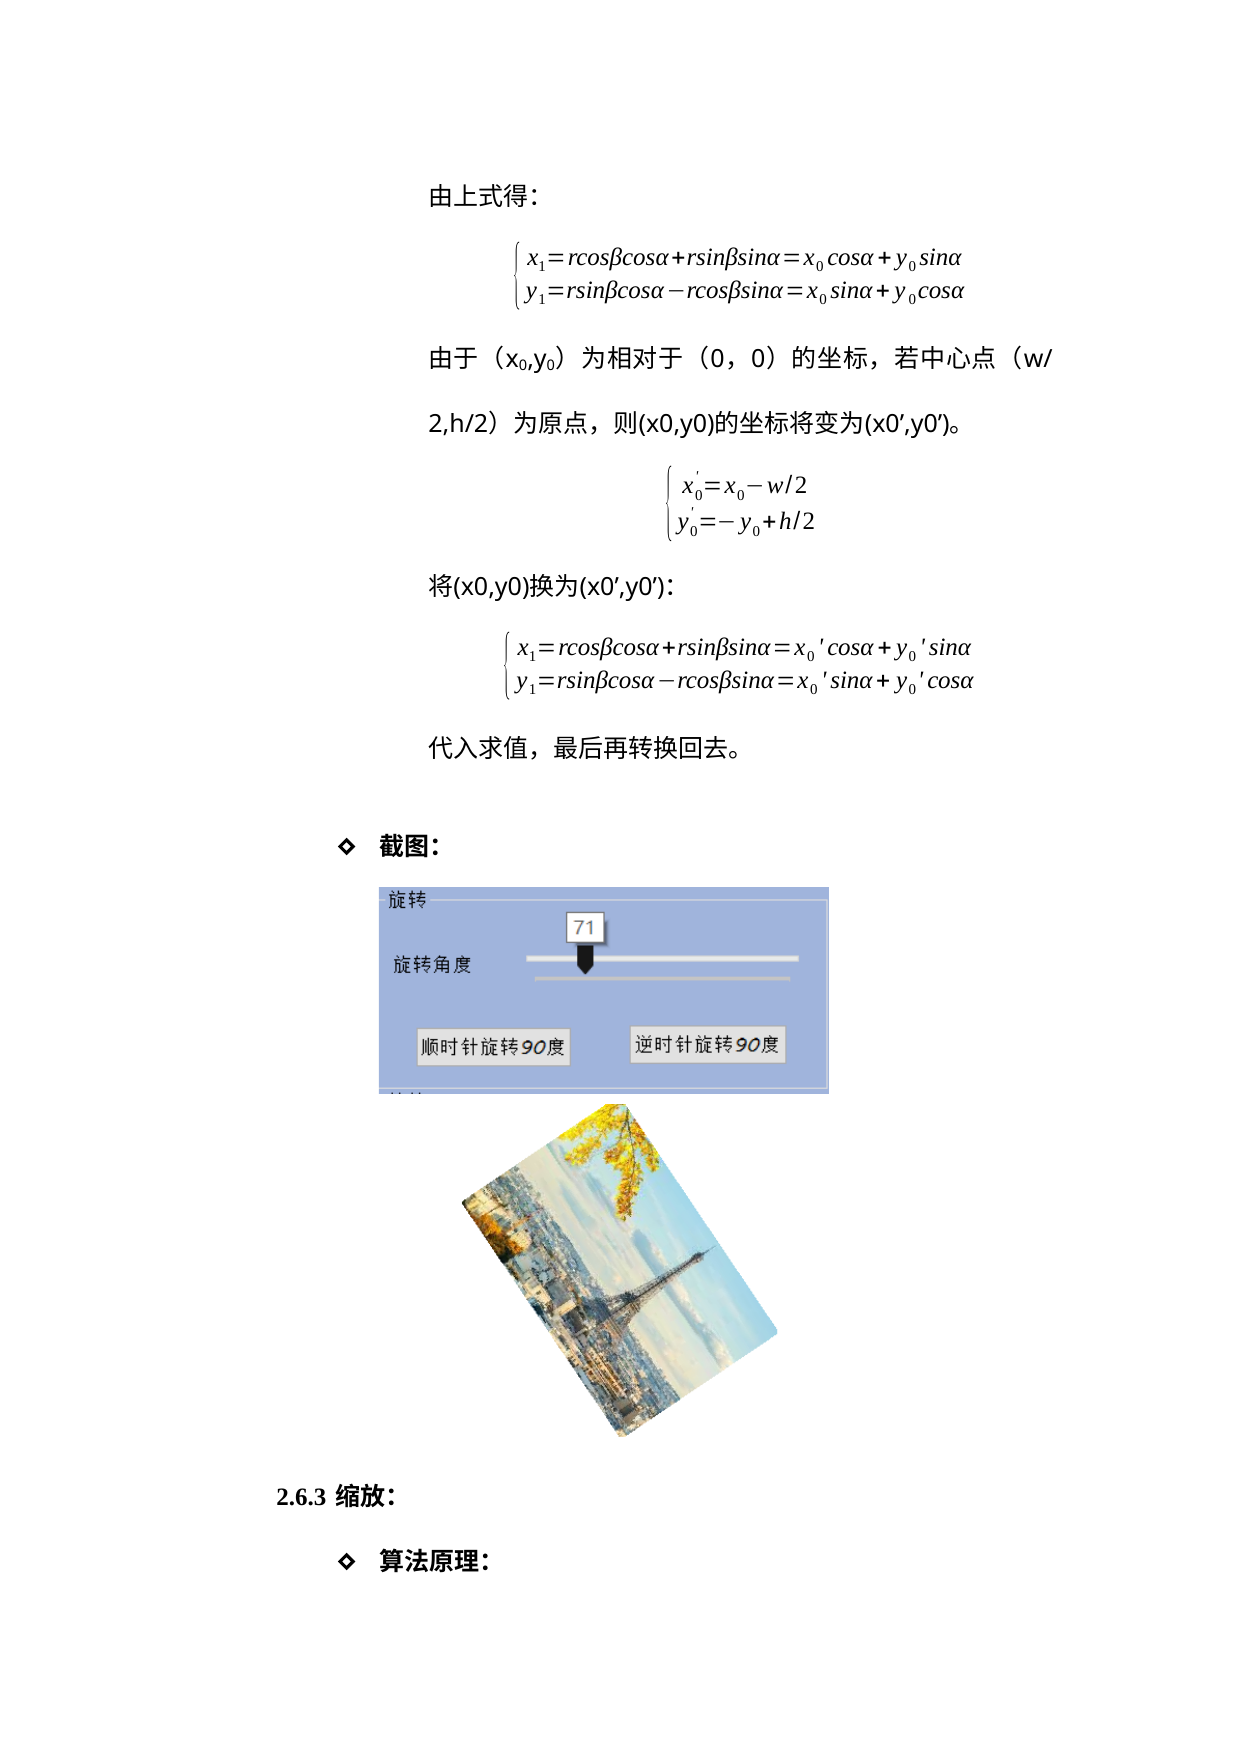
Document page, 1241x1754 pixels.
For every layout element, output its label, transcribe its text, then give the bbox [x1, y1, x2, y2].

list 将(x0,y0)换为(x0’,y0’)： [428, 552, 1053, 617]
list 算法原理： [335, 1527, 1053, 1592]
picture [378, 1104, 827, 1440]
list 由上式得： [428, 162, 1053, 227]
picture [378, 887, 829, 1094]
list 缩放： [276, 1462, 1053, 1527]
list 由于（x0,y0）为相对于（0，0）的坐标，若中心点（w/2,h/2）为原点，则(x0,y0)的坐标将变为(x0’,y0’)。 [428, 324, 1053, 454]
list 截图： [335, 812, 1053, 877]
list 代入求值，最后再转换回去。 [428, 714, 1053, 779]
